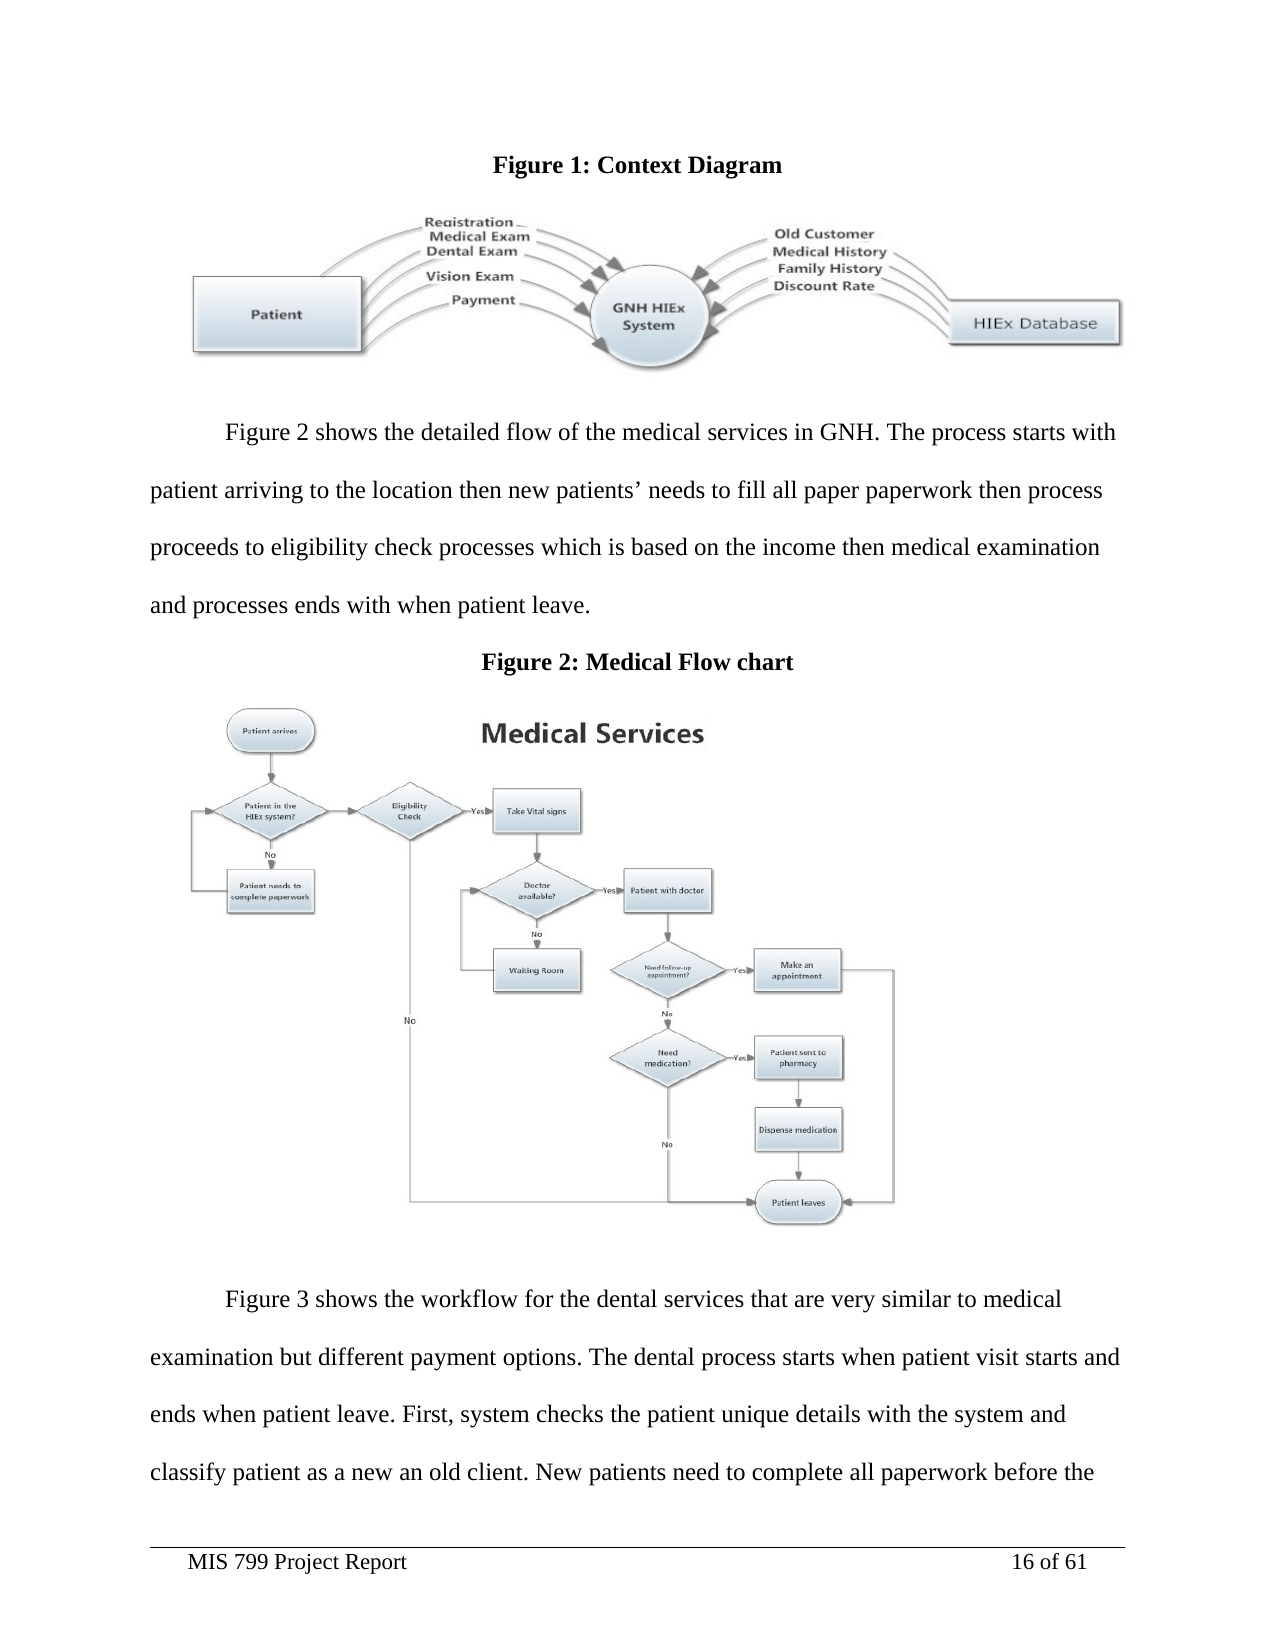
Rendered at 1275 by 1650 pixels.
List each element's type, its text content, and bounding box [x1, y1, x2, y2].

text Figure 2: Medical Flow chart [150, 647, 1125, 676]
text Figure 2 shows the detailed flow of the medical services in GNH. The process starts with patient arriving to the location then new patients’ needs to fill all paper paperwork then process proceeds to eligibility check processes which is based on the income then medical examination and processes ends with when patient leave. [150, 417, 1125, 618]
picture [187, 705, 972, 1261]
picture [187, 207, 1163, 393]
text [150, 1284, 1125, 1486]
text Figure 1: Context Diagram [150, 150, 1125, 179]
